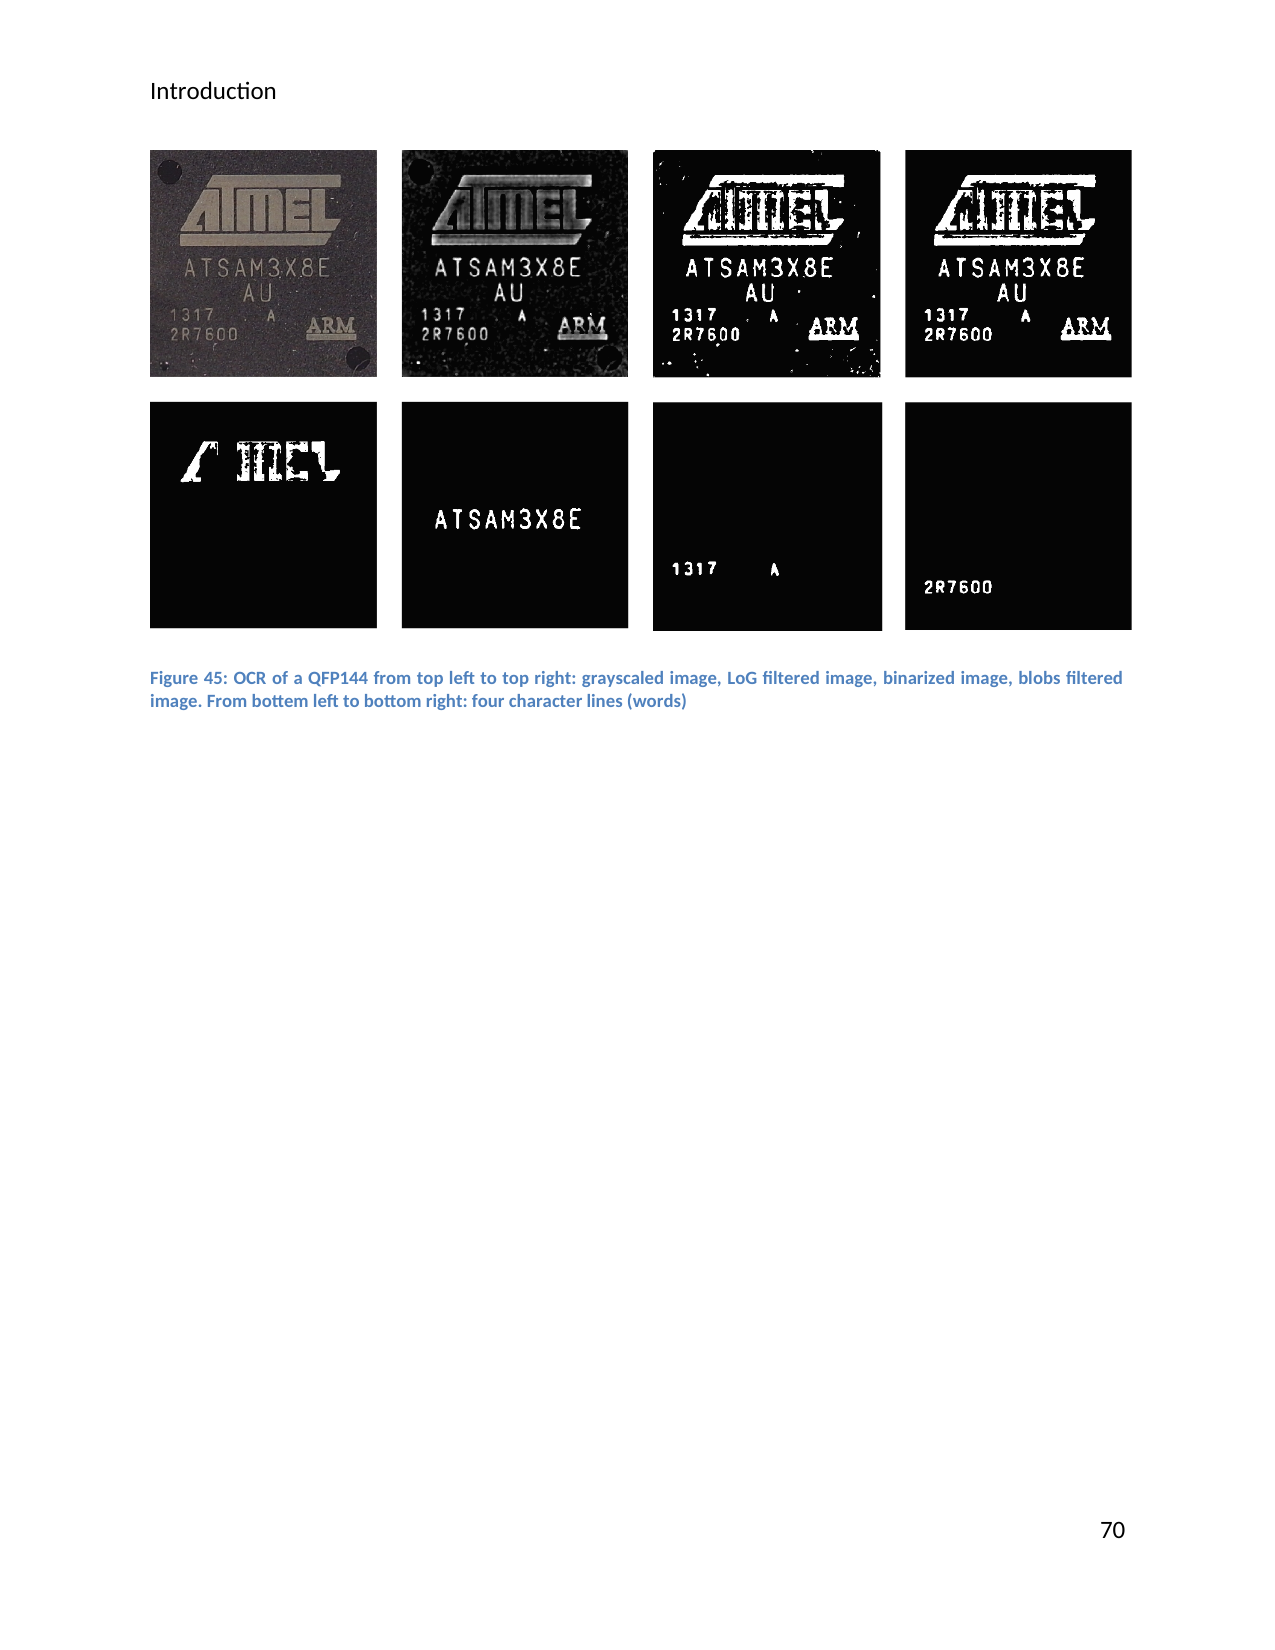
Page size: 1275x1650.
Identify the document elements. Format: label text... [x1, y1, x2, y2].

picture [150, 150, 1132, 631]
